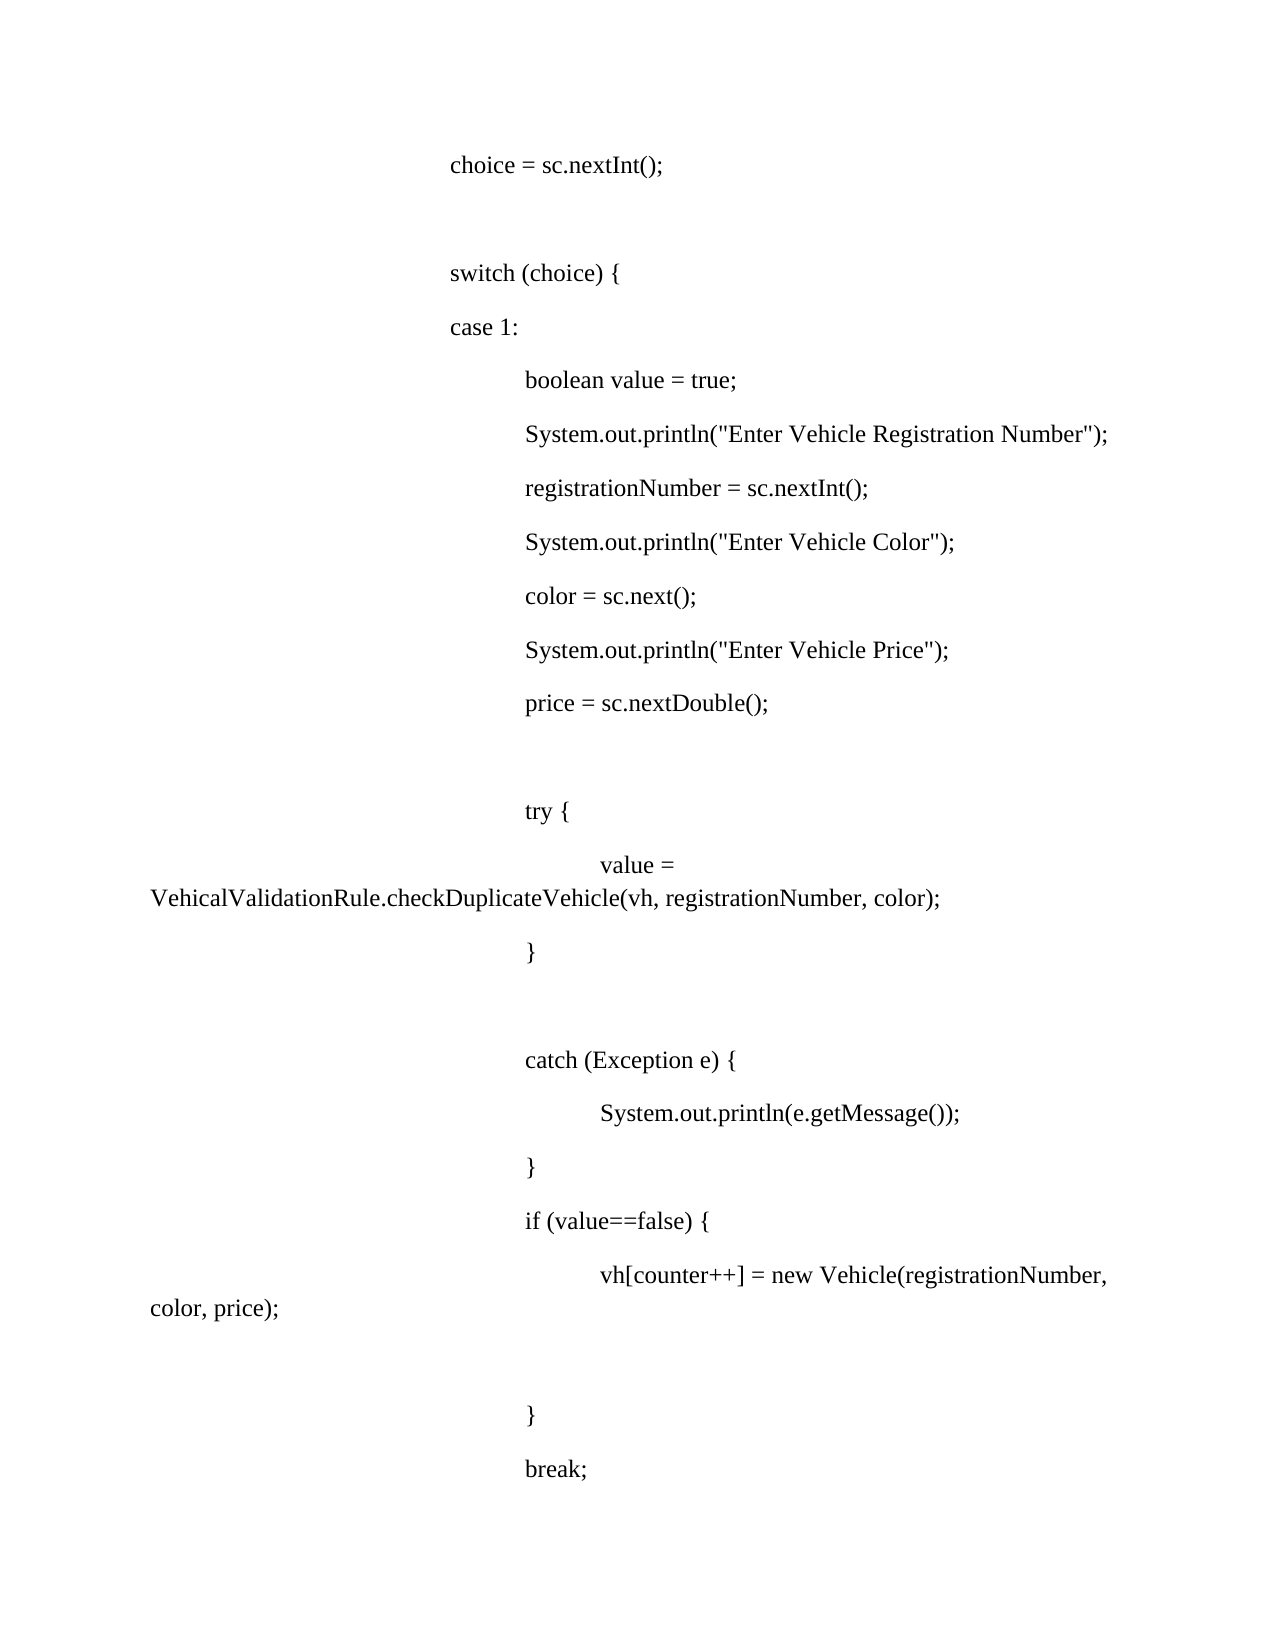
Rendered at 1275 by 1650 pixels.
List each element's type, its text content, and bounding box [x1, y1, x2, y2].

text choice = sc.nextInt(); [150, 150, 1125, 179]
text if (value==false) { [150, 1206, 1125, 1235]
text System.out.println("Enter Vehicle Color"); [150, 527, 1125, 556]
text System.out.println(e.getMessage()); [150, 1098, 1125, 1127]
text catch (Exception e) { [150, 1045, 1125, 1073]
text color = sc.next(); [150, 581, 1125, 609]
text } [150, 937, 1125, 966]
text price = sc.nextDouble(); [150, 688, 1125, 717]
text vh[counter++] = new Vehicle(registrationNumber, color, price); [150, 1260, 1125, 1322]
text } [150, 1152, 1125, 1181]
text registrationNumber = sc.nextInt(); [150, 473, 1125, 502]
text switch (choice) { [150, 258, 1125, 286]
text break; [150, 1454, 1125, 1483]
text try { [150, 796, 1125, 825]
text case 1: [150, 312, 1125, 340]
text } [150, 1400, 1125, 1429]
text value = VehicalValidationRule.checkDuplicateVehicle(vh, registrationNumber, color); [150, 850, 1125, 912]
text System.out.println("Enter Vehicle Registration Number"); [150, 419, 1125, 448]
text boolean value = true; [150, 365, 1125, 394]
text System.out.println("Enter Vehicle Price"); [150, 635, 1125, 663]
